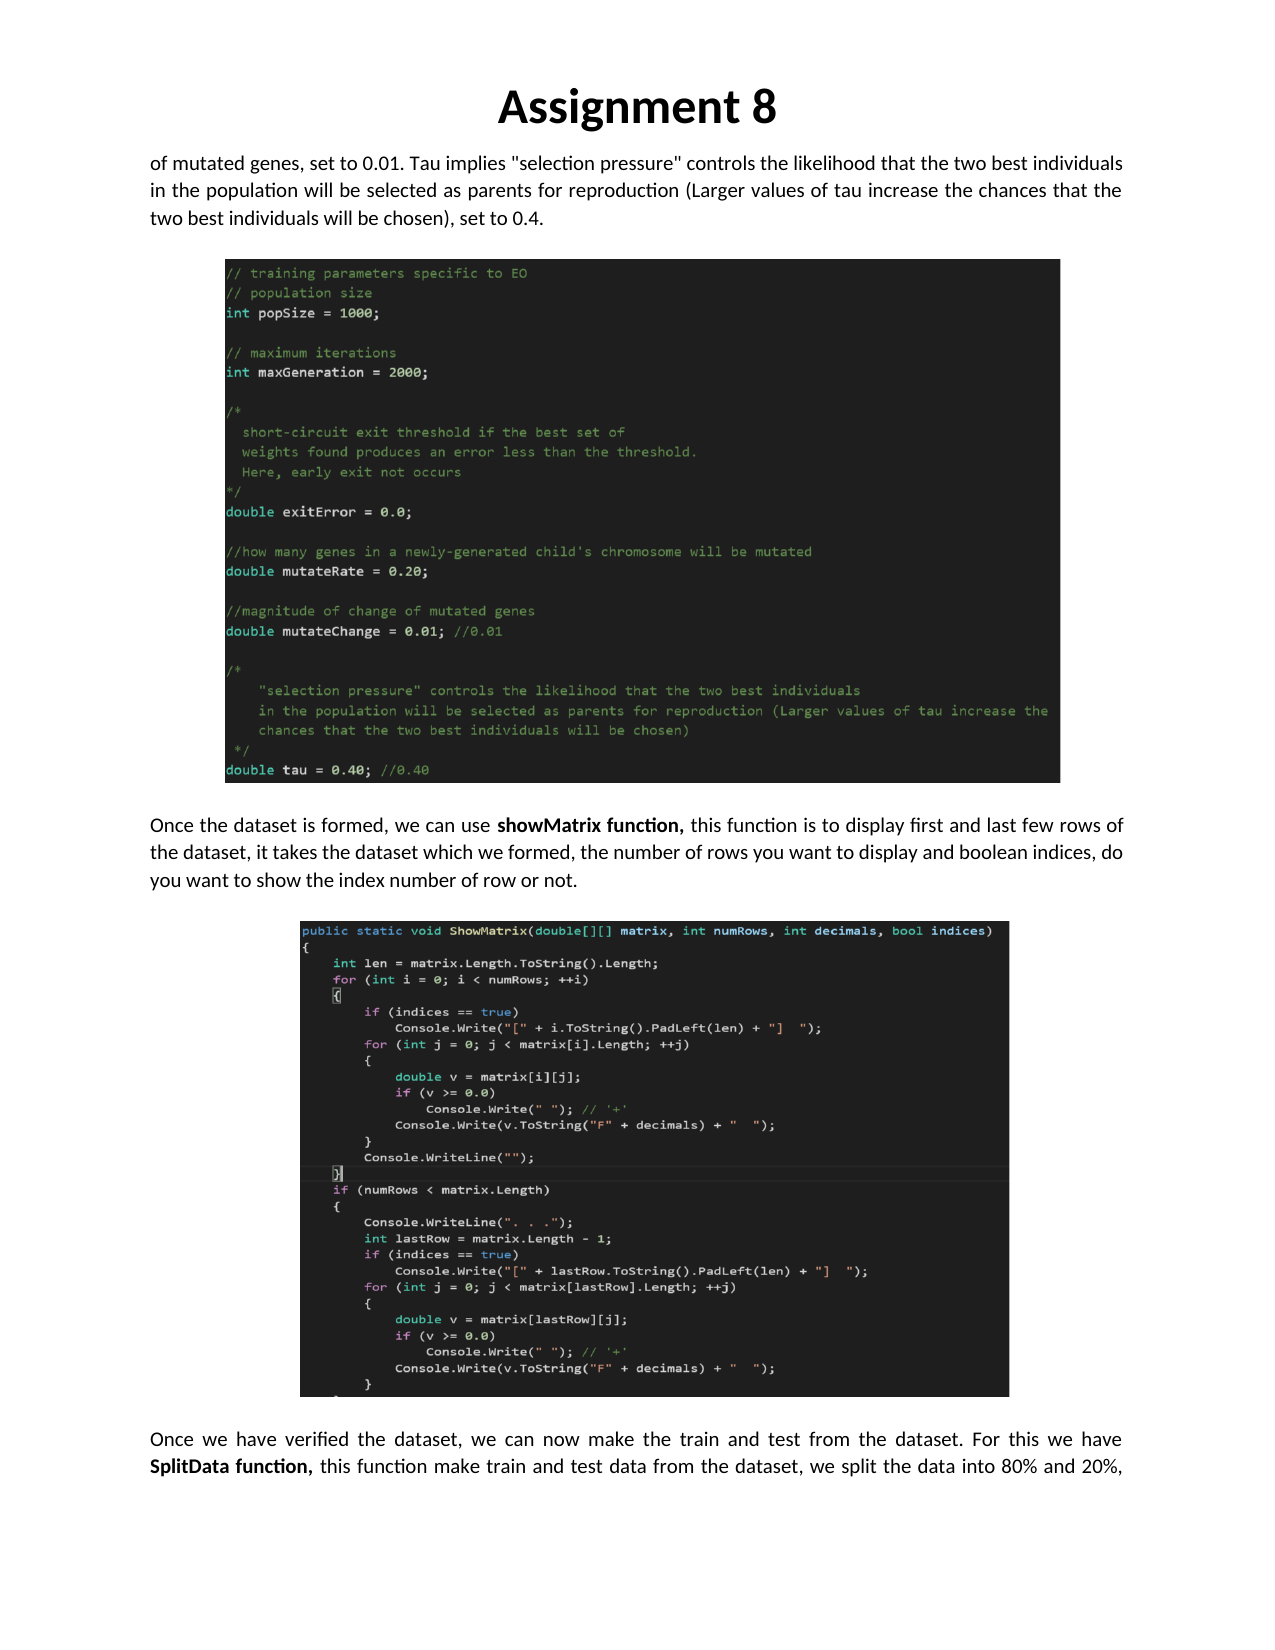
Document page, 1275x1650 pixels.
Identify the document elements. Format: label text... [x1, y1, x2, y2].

picture [225, 259, 1061, 783]
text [150, 1426, 1125, 1479]
text Once the dataset is formed, we can use showMatrix function, this function is to display first and last few rows of the dataset, it takes the dataset which we formed, the number of rows you want to display and boolean indices, do you want to show the index number of row or not. [150, 812, 1125, 892]
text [150, 150, 1125, 230]
picture [300, 921, 1010, 1397]
